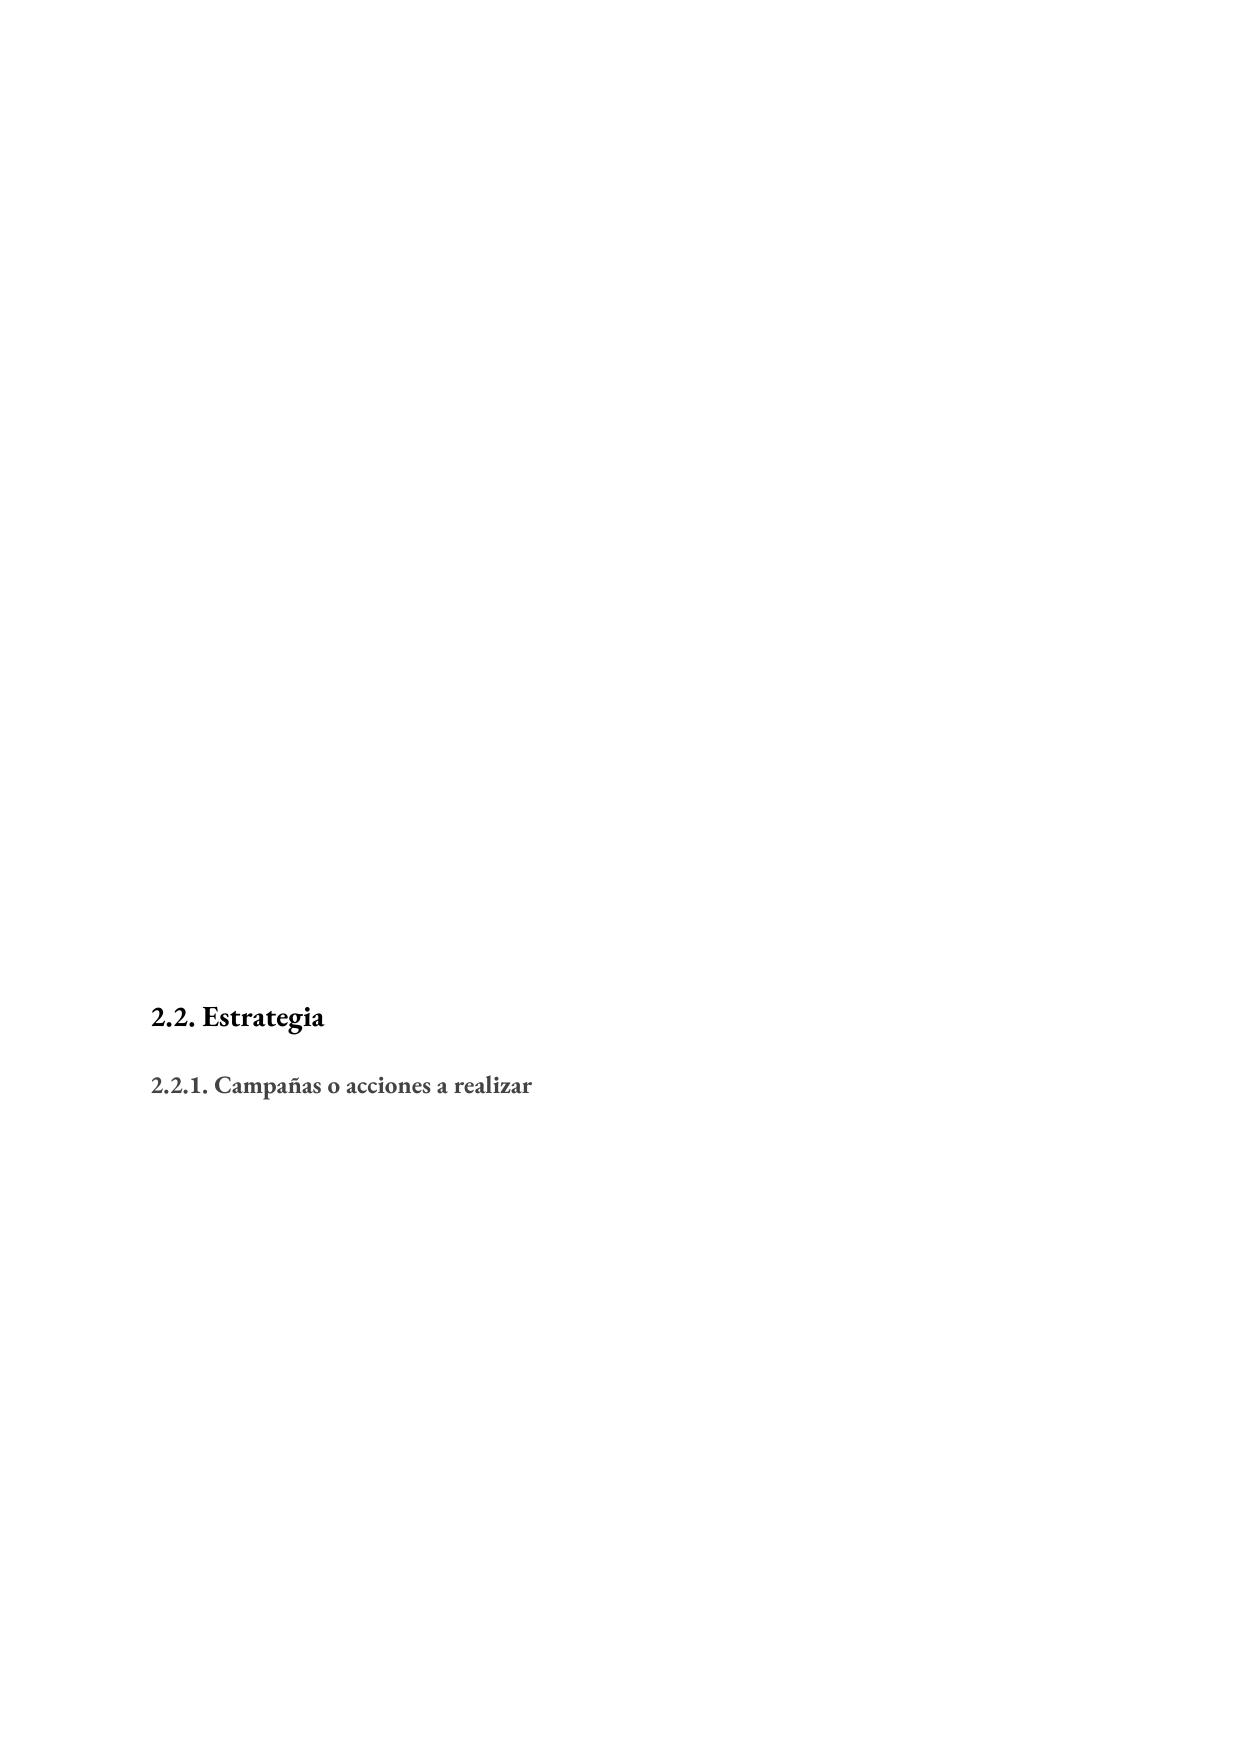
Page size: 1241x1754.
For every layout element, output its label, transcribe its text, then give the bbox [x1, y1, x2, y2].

subtitle 2.2.1. Campañas o acciones a realizar [150, 1068, 1090, 1101]
subtitle 2.2. Estrategia [150, 997, 1090, 1035]
